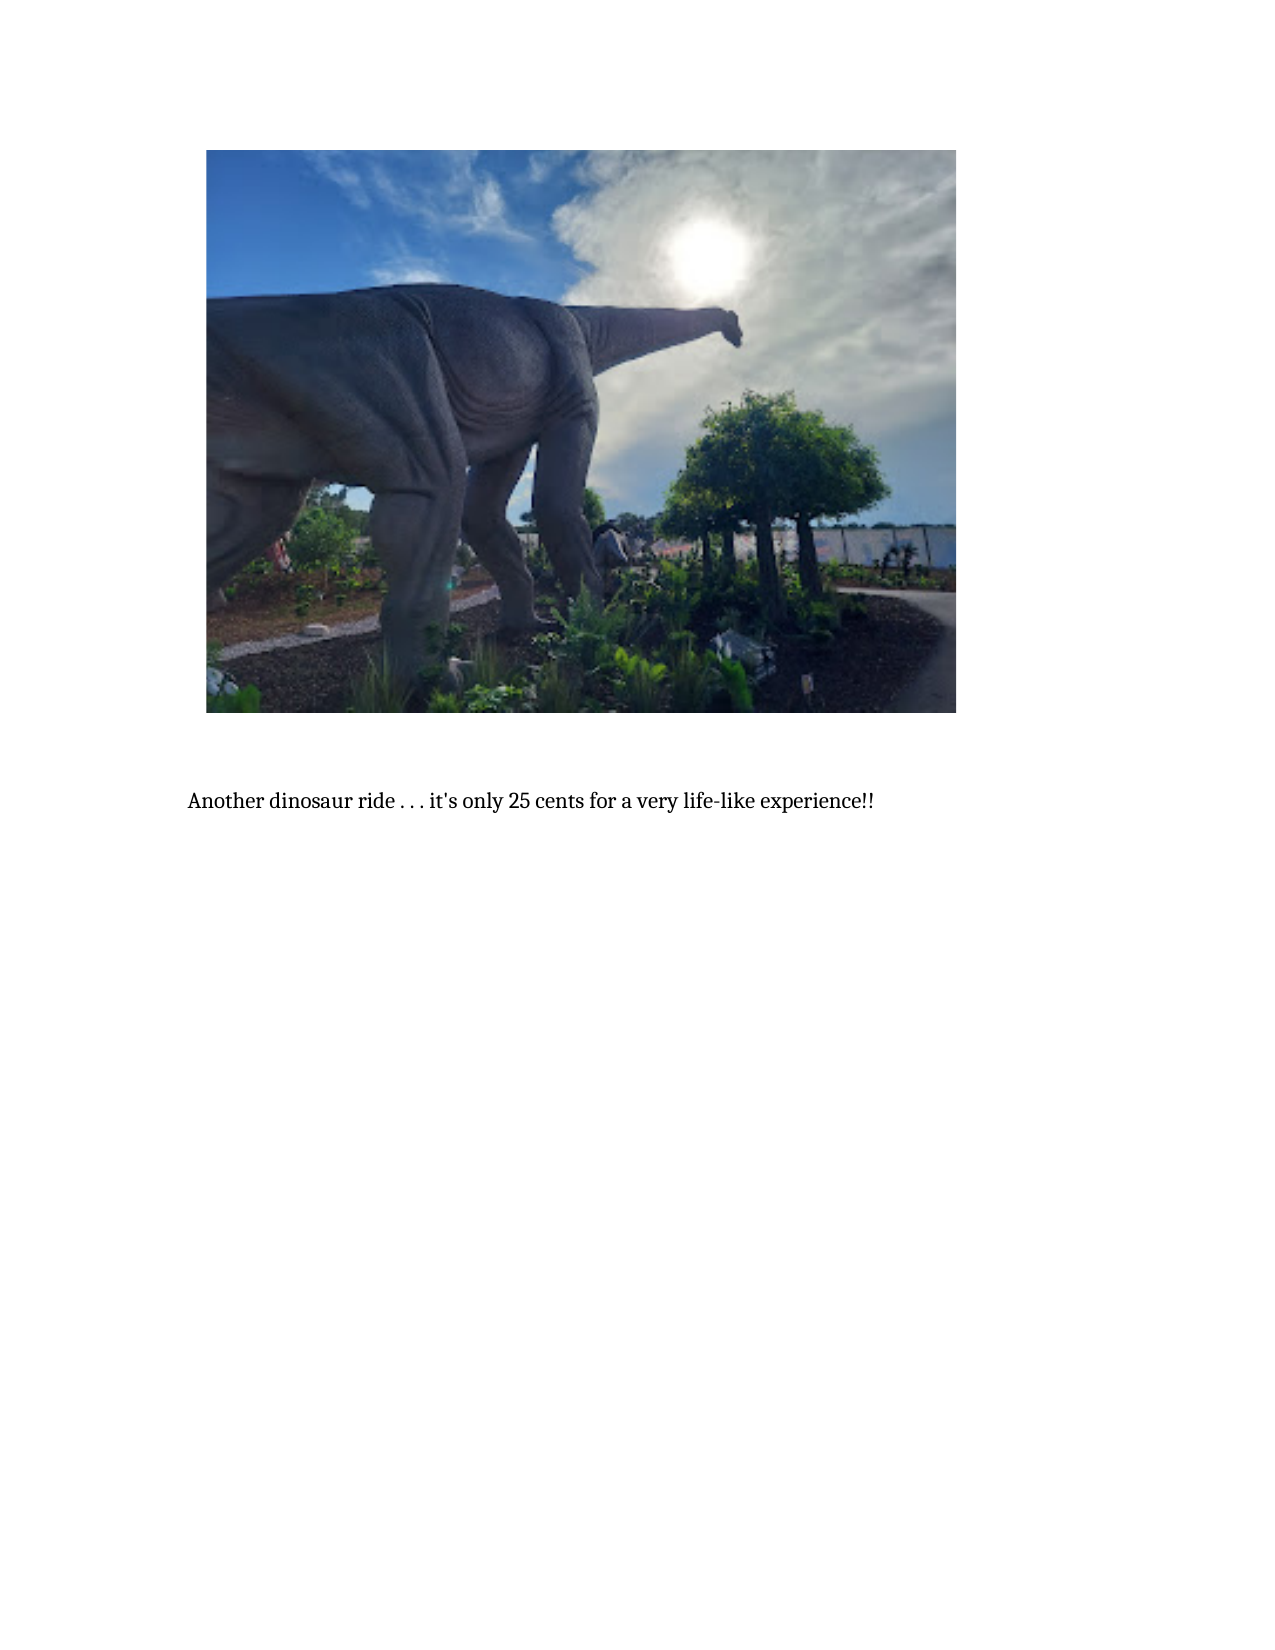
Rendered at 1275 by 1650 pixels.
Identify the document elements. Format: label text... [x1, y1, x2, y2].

text Another dinosaur ride . . . it's only 25 cents for a very life-like experience!! [187, 788, 1087, 814]
picture [206, 150, 957, 713]
